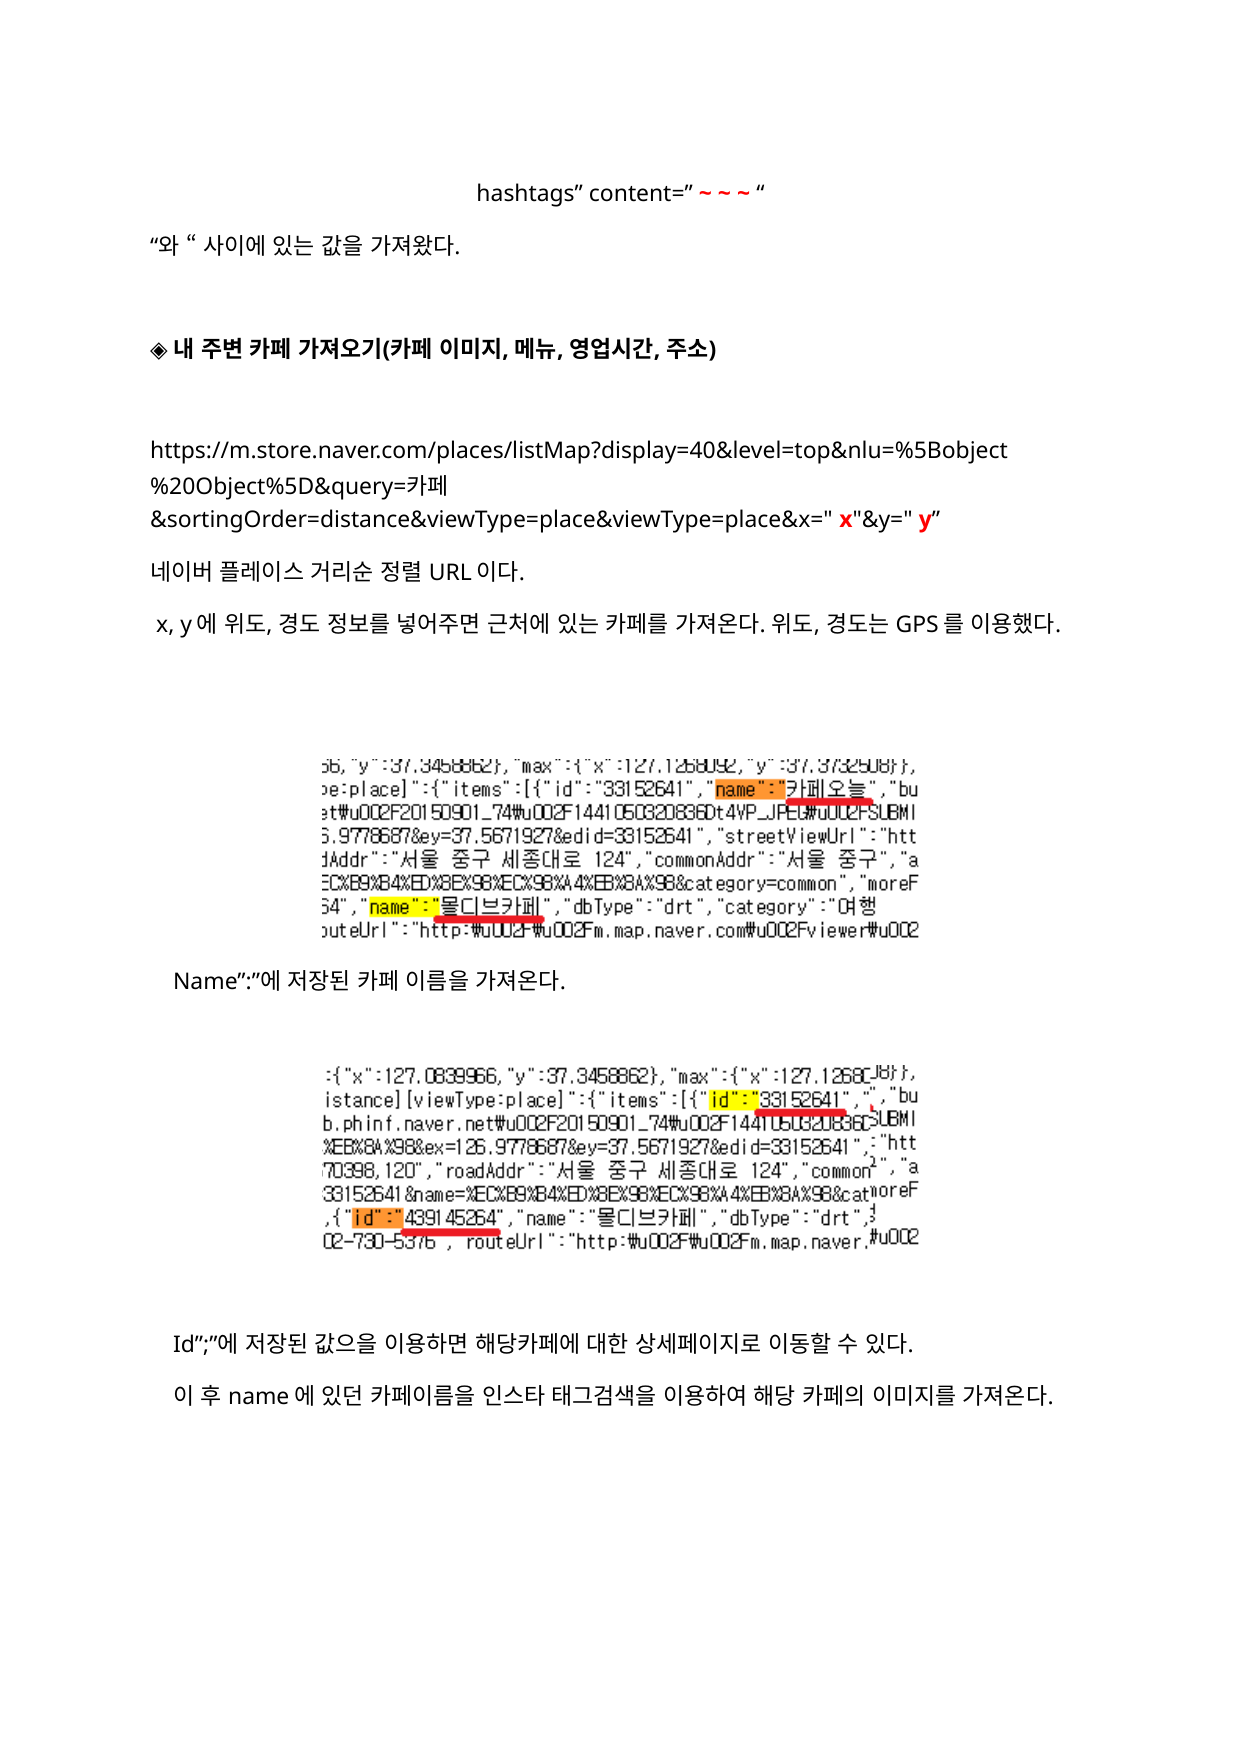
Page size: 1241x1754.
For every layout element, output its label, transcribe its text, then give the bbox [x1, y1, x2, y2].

picture [322, 1065, 919, 1257]
text 네이버 플레이스 거리순 정렬 URL이다. [150, 554, 1090, 587]
text “와 “ 사이에 있는 값을 가져왔다. [150, 228, 1090, 261]
text ◈ 내 주변 카페 가져오기(카페 이미지, 메뉴, 영업시간, 주소) [150, 331, 1090, 364]
text 이 후 name에 있던 카페이름을 인스타 태그검색을 이용하여 해당 카페의 이미지를 가져온다. [150, 1378, 1090, 1411]
text Name”:”에 저장된 카페 이름을 가져온다. [150, 963, 1090, 996]
picture [322, 759, 919, 944]
text https://m.store.naver.com/places/listMap?display=40&level=top&nlu=%5Bobject%20Object%5D&query=카페&sortingOrder=distance&viewType=place&viewType=place&x=" x"&y=" y” [150, 434, 1090, 534]
text Id”;”에 저장된 값으을 이용하면 해당카페에 대한 상세페이지로 이동할 수 있다. [150, 1326, 1090, 1359]
text x, y에 위도, 경도 정보를 넣어주면 근처에 있는 카페를 가져온다. 위도, 경도는 GPS를 이용했다. [150, 606, 1090, 640]
text hashtags” content=” ~ ~ ~ “ [150, 177, 1090, 208]
